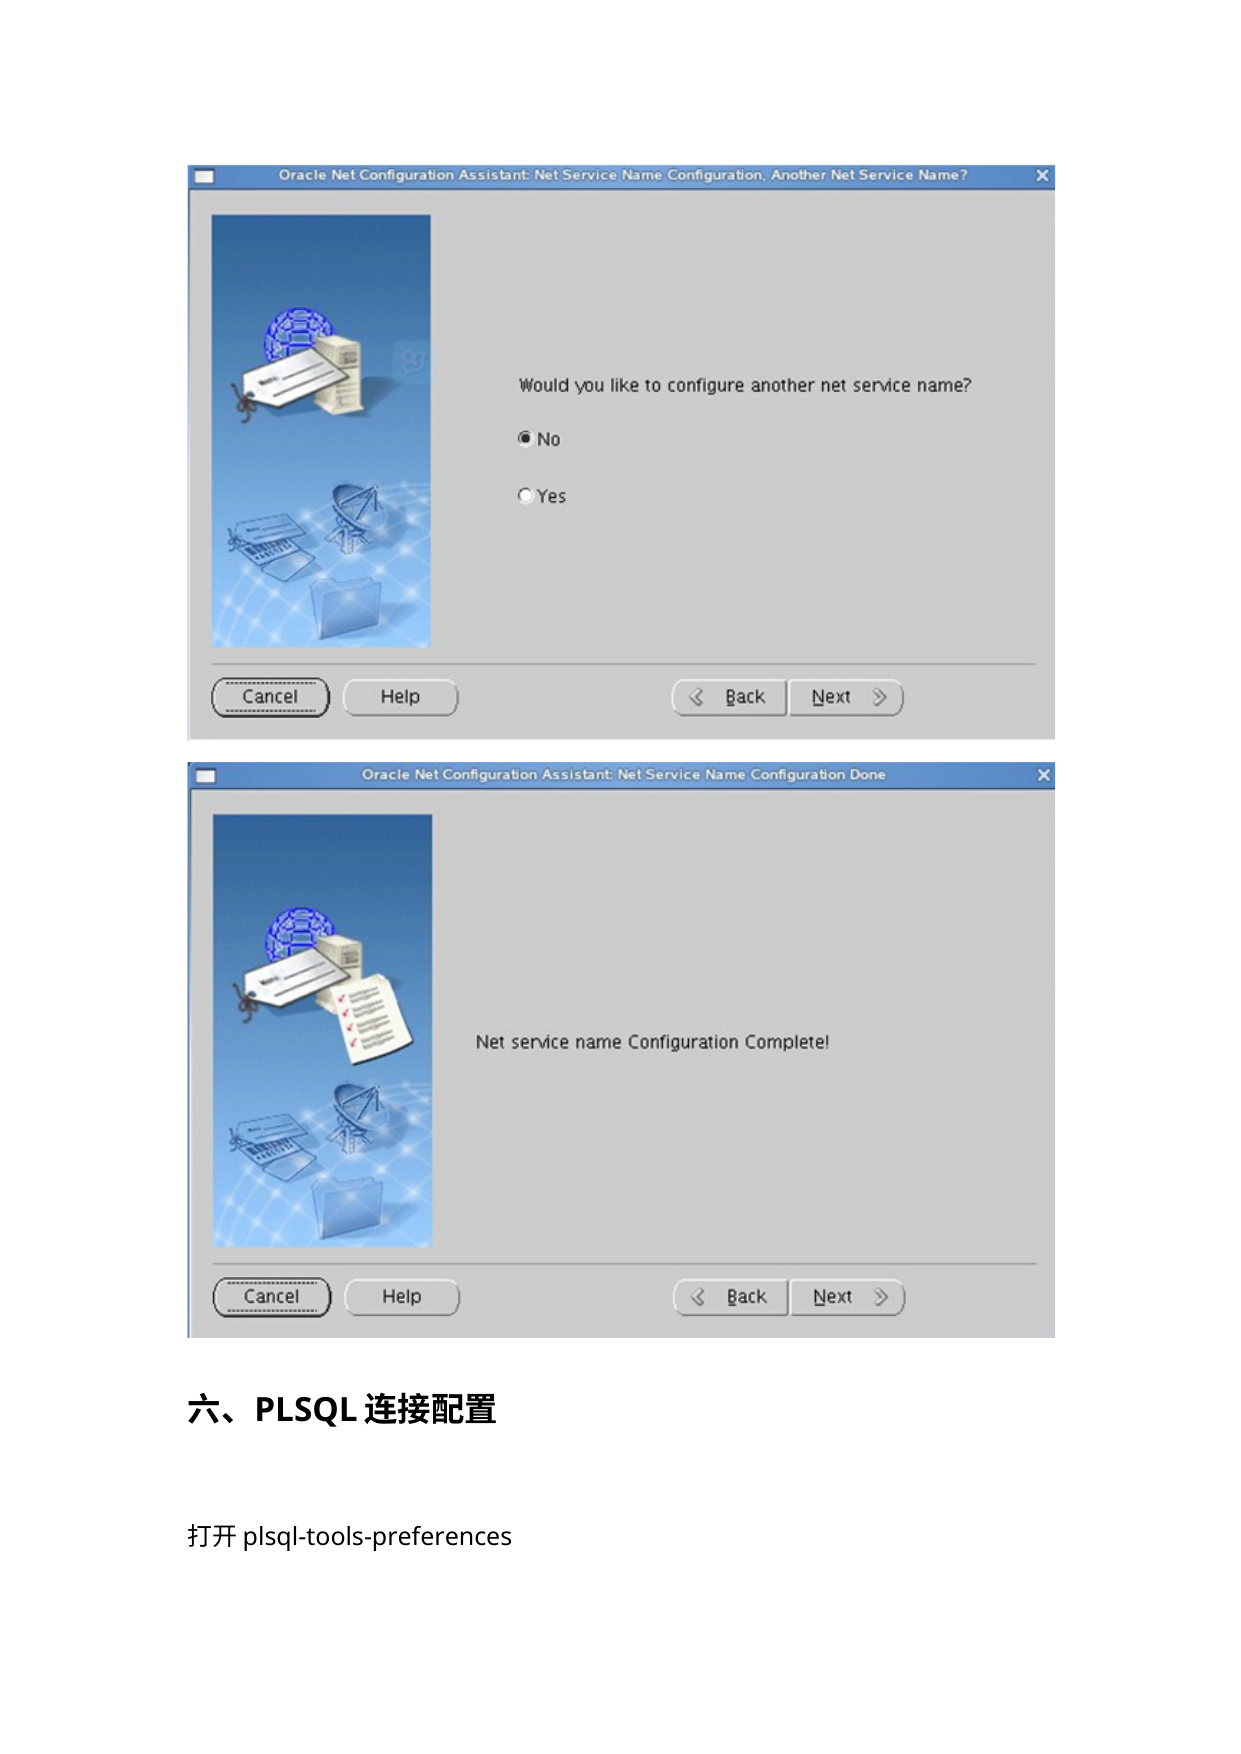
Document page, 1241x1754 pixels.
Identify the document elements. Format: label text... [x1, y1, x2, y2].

picture [187, 162, 1055, 741]
subtitle 六、PLSQL连接配置 [187, 1375, 1053, 1440]
picture [187, 762, 1055, 1338]
text 打开plsql-tools-preferences [187, 1502, 1053, 1567]
